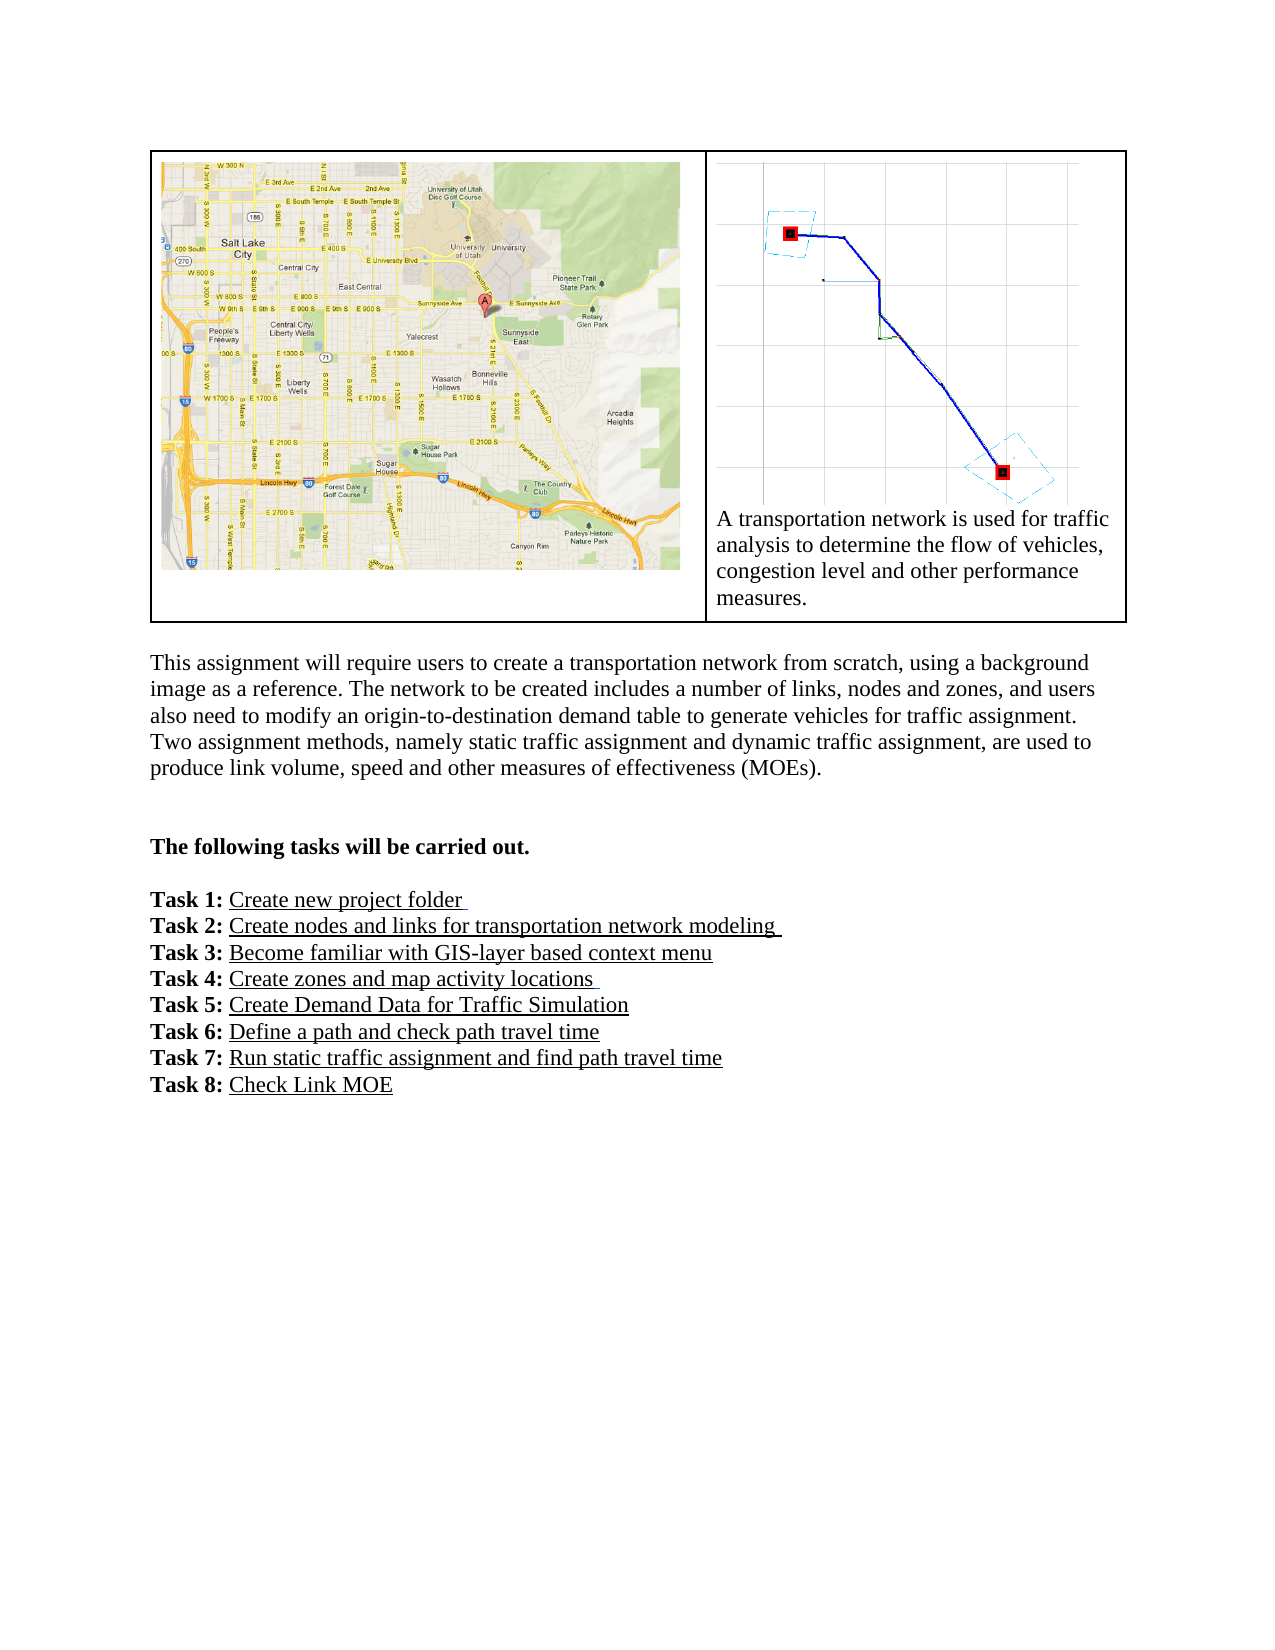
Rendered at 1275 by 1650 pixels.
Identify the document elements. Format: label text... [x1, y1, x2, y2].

picture [161, 162, 681, 570]
text Task 7: Run static traffic assignment and find path travel time [150, 1044, 1125, 1071]
text Task 3: Become familiar with GIS-layer based context menu [150, 939, 1125, 965]
picture [716, 162, 1079, 505]
text This assignment will require users to create a transportation network from scratch, using a background image as a reference. The network to be created includes a number of links, nodes and zones, and users also need to modify an origin-to-destination demand table to generate vehicles for traffic assignment. Two assignment methods, namely static traffic assignment and dynamic traffic assignment, are used to produce link volume, speed and other measures of effectiveness (MOEs). [150, 649, 1125, 807]
text Task 6: Define a path and check path travel time [150, 1018, 1125, 1044]
table_header [152, 152, 705, 621]
text Task 2: Create nodes and links for transportation network modeling [150, 912, 1125, 939]
text Task 5: Create Demand Data for Traffic Simulation [150, 992, 1125, 1018]
text Task 8: Check Link MOE [150, 1071, 1125, 1097]
text Task 4: Create zones and map activity locations [150, 965, 1125, 992]
table_header A transportation network is used for traffic analysis to determine the flow of vehicles, congestion level and other performance measures. [707, 152, 1125, 621]
text Task 1: Create new project folder [150, 886, 1125, 912]
text The following tasks will be carried out. [150, 833, 1125, 860]
